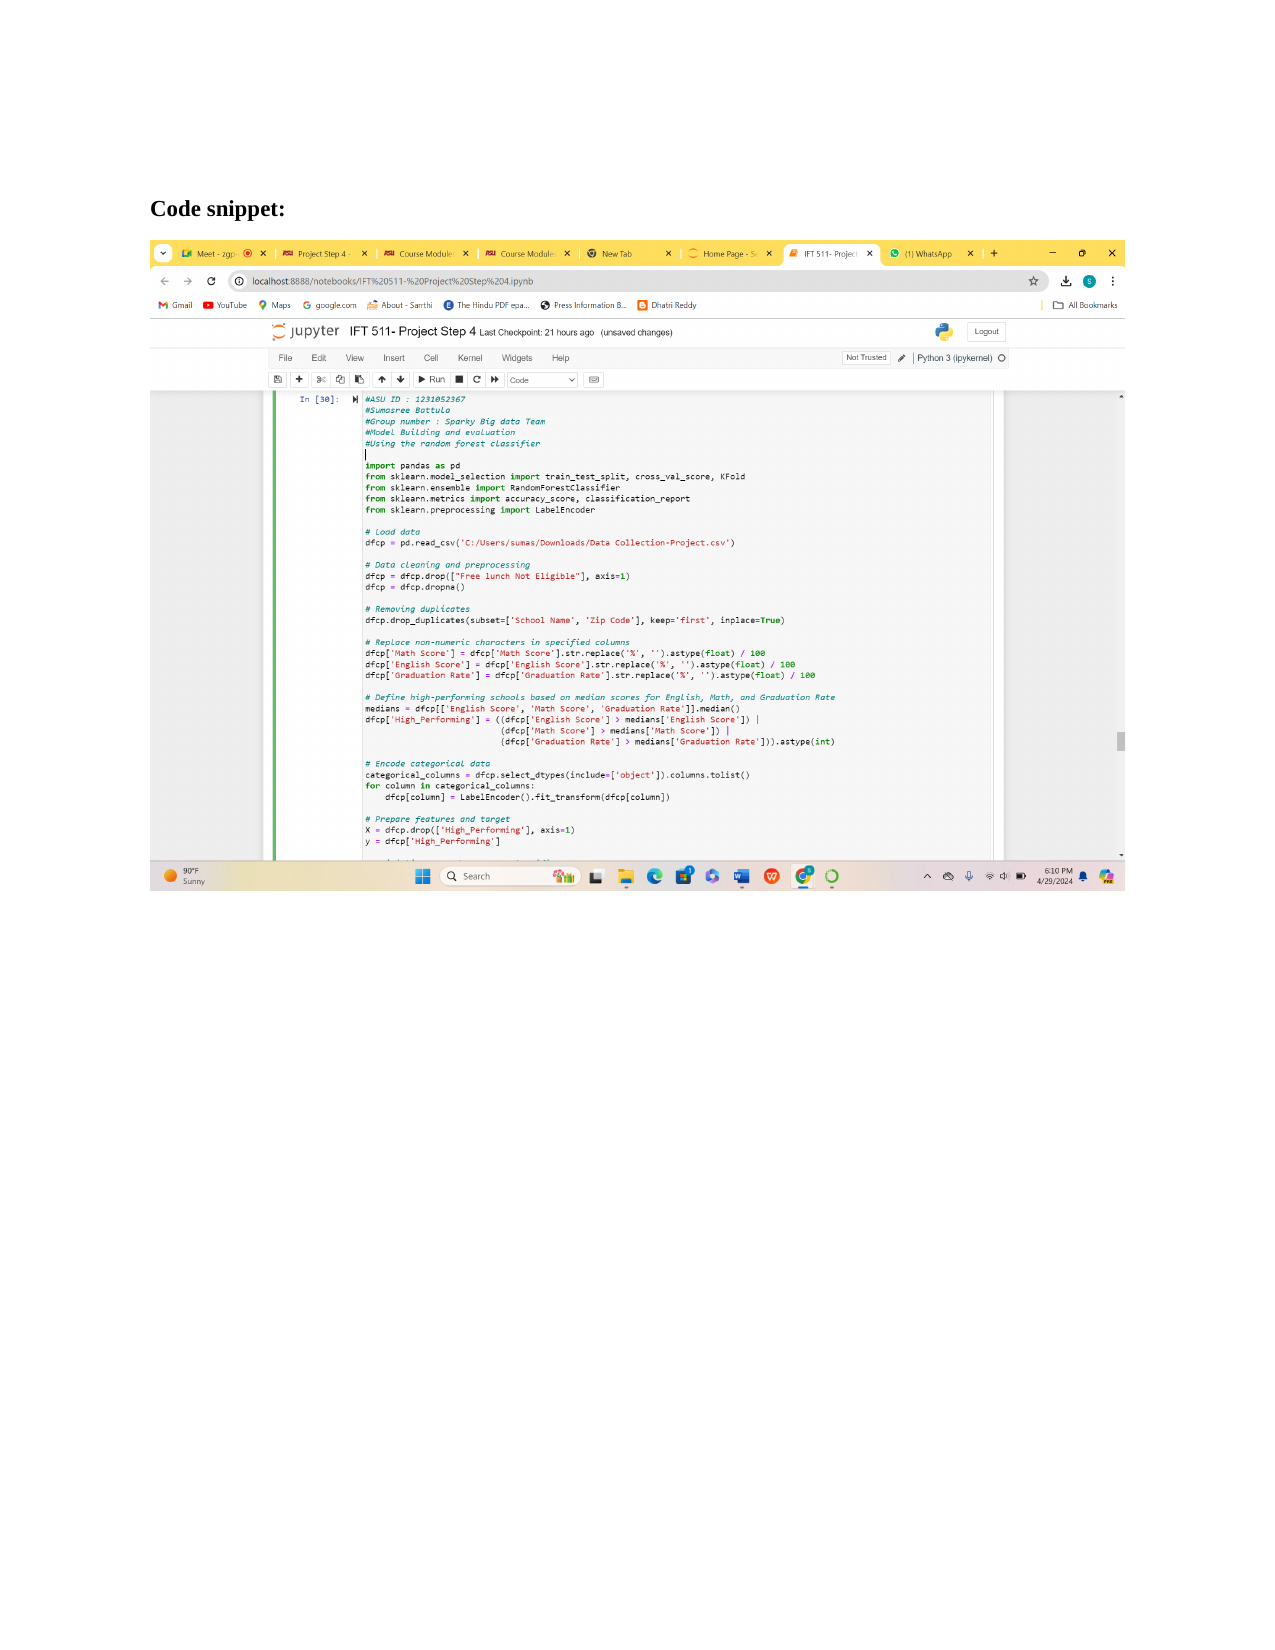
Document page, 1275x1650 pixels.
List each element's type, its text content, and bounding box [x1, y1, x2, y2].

picture [150, 240, 1125, 891]
text Code snippet: [150, 195, 1125, 221]
